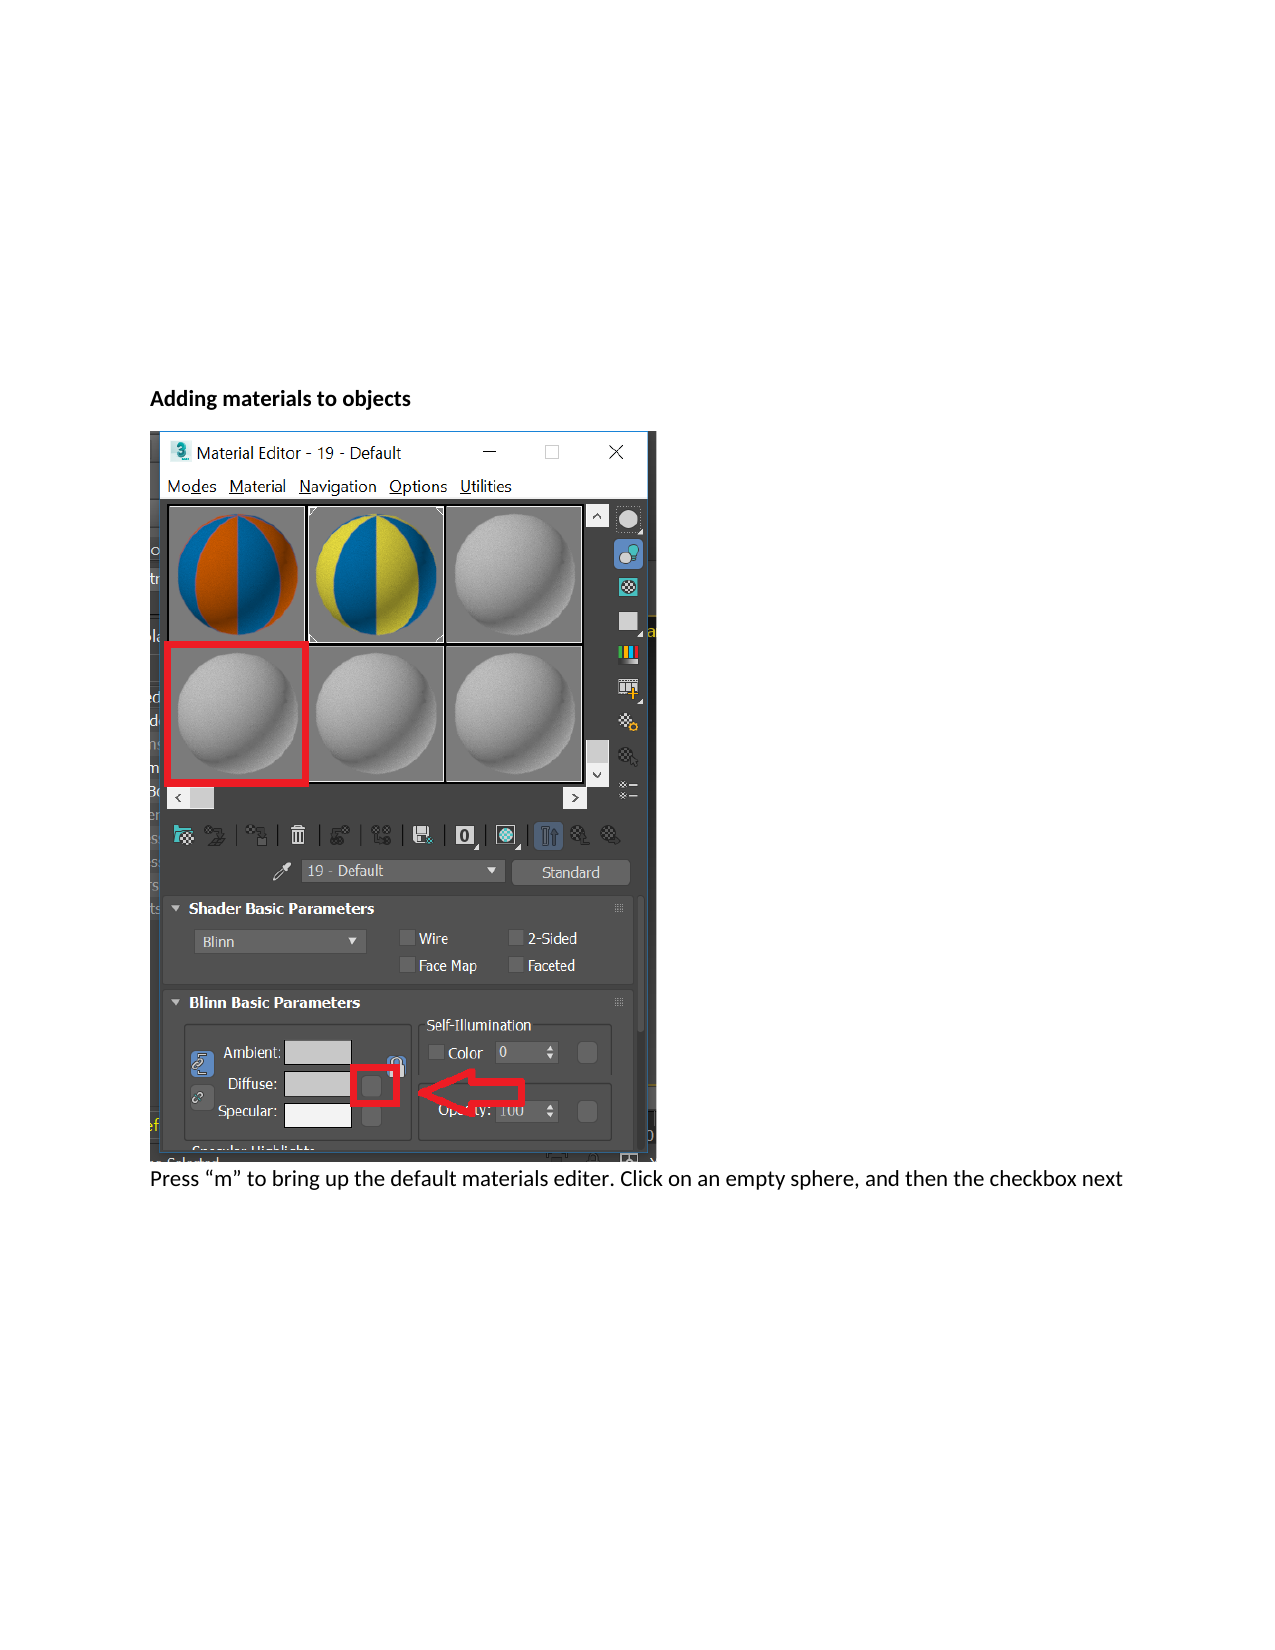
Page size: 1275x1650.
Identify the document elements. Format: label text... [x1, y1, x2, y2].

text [150, 431, 1125, 1192]
text Adding materials to objects [150, 384, 1125, 412]
picture [150, 431, 657, 1162]
